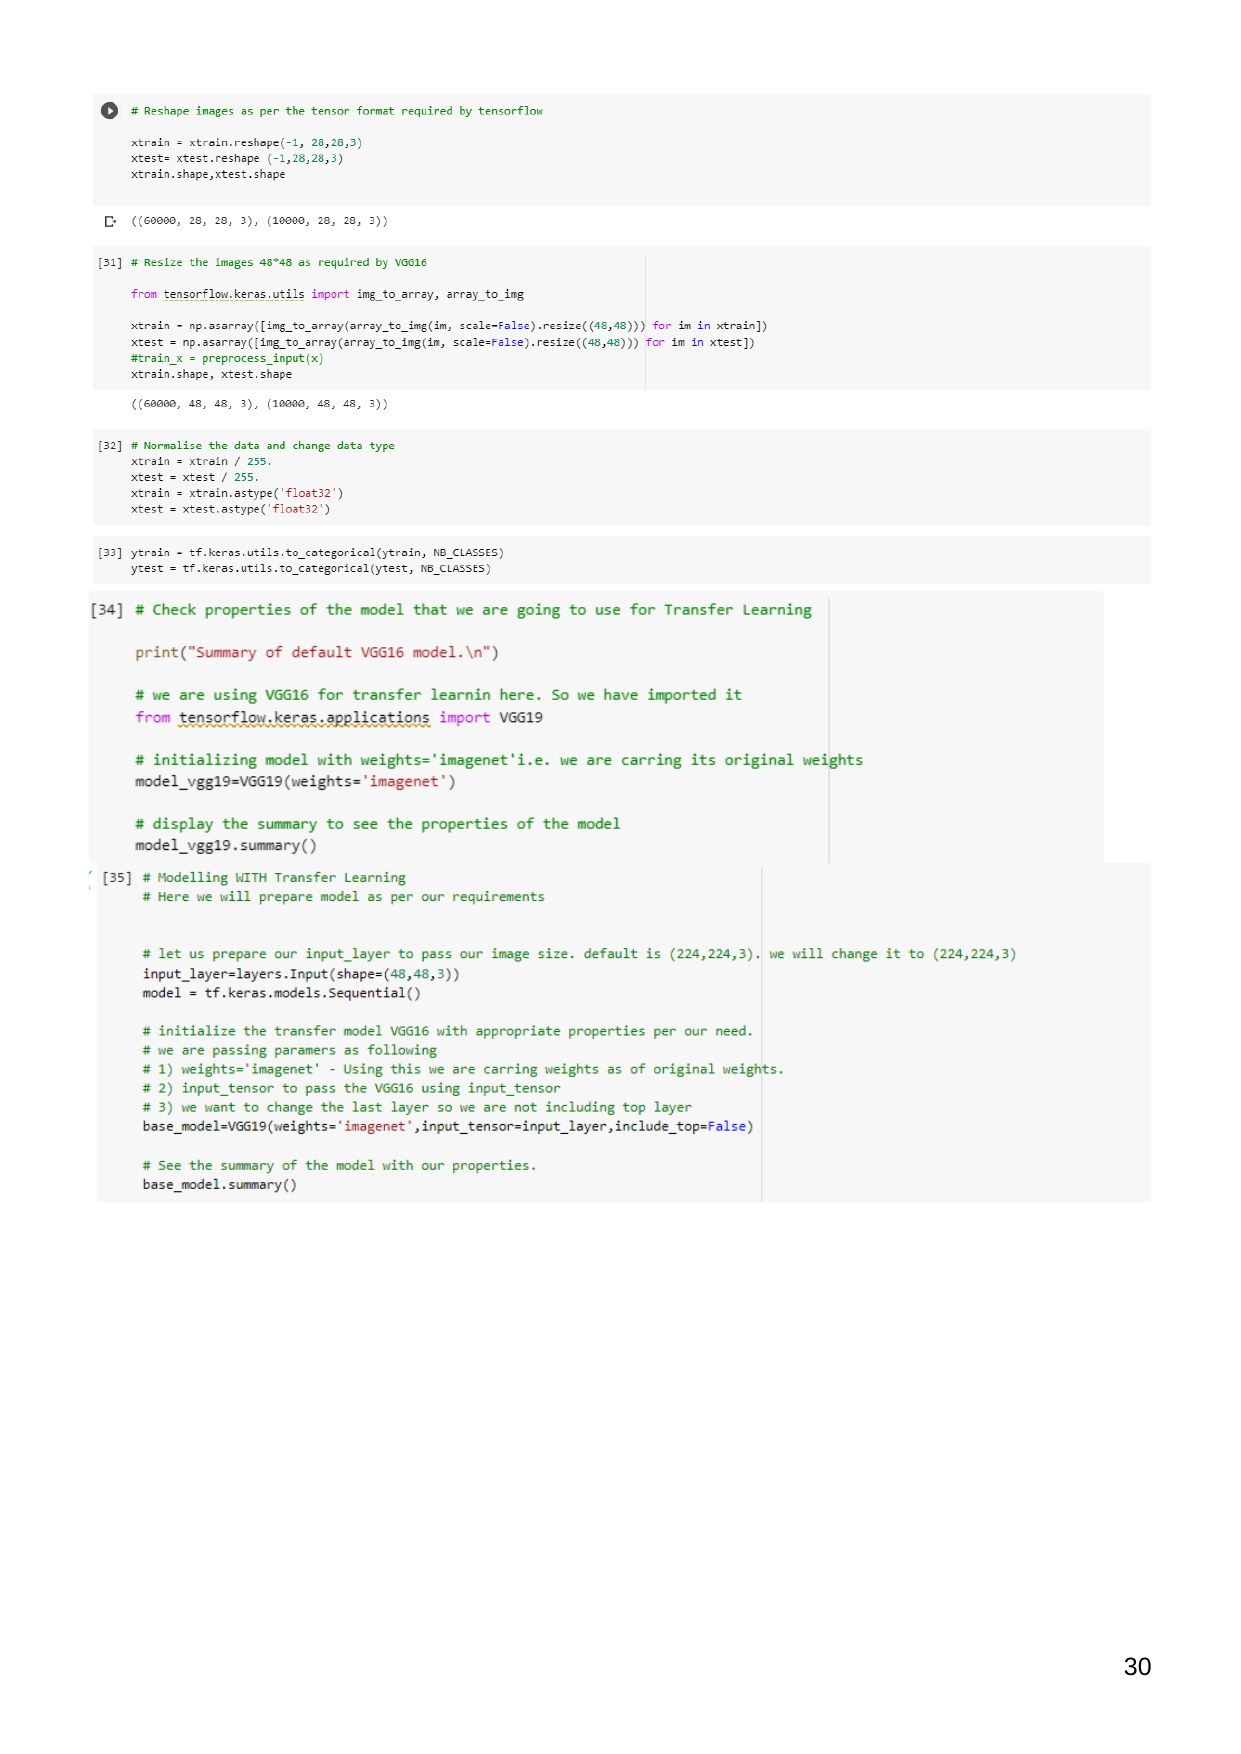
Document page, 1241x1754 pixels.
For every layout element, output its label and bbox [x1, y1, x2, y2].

picture [88, 88, 1151, 1208]
